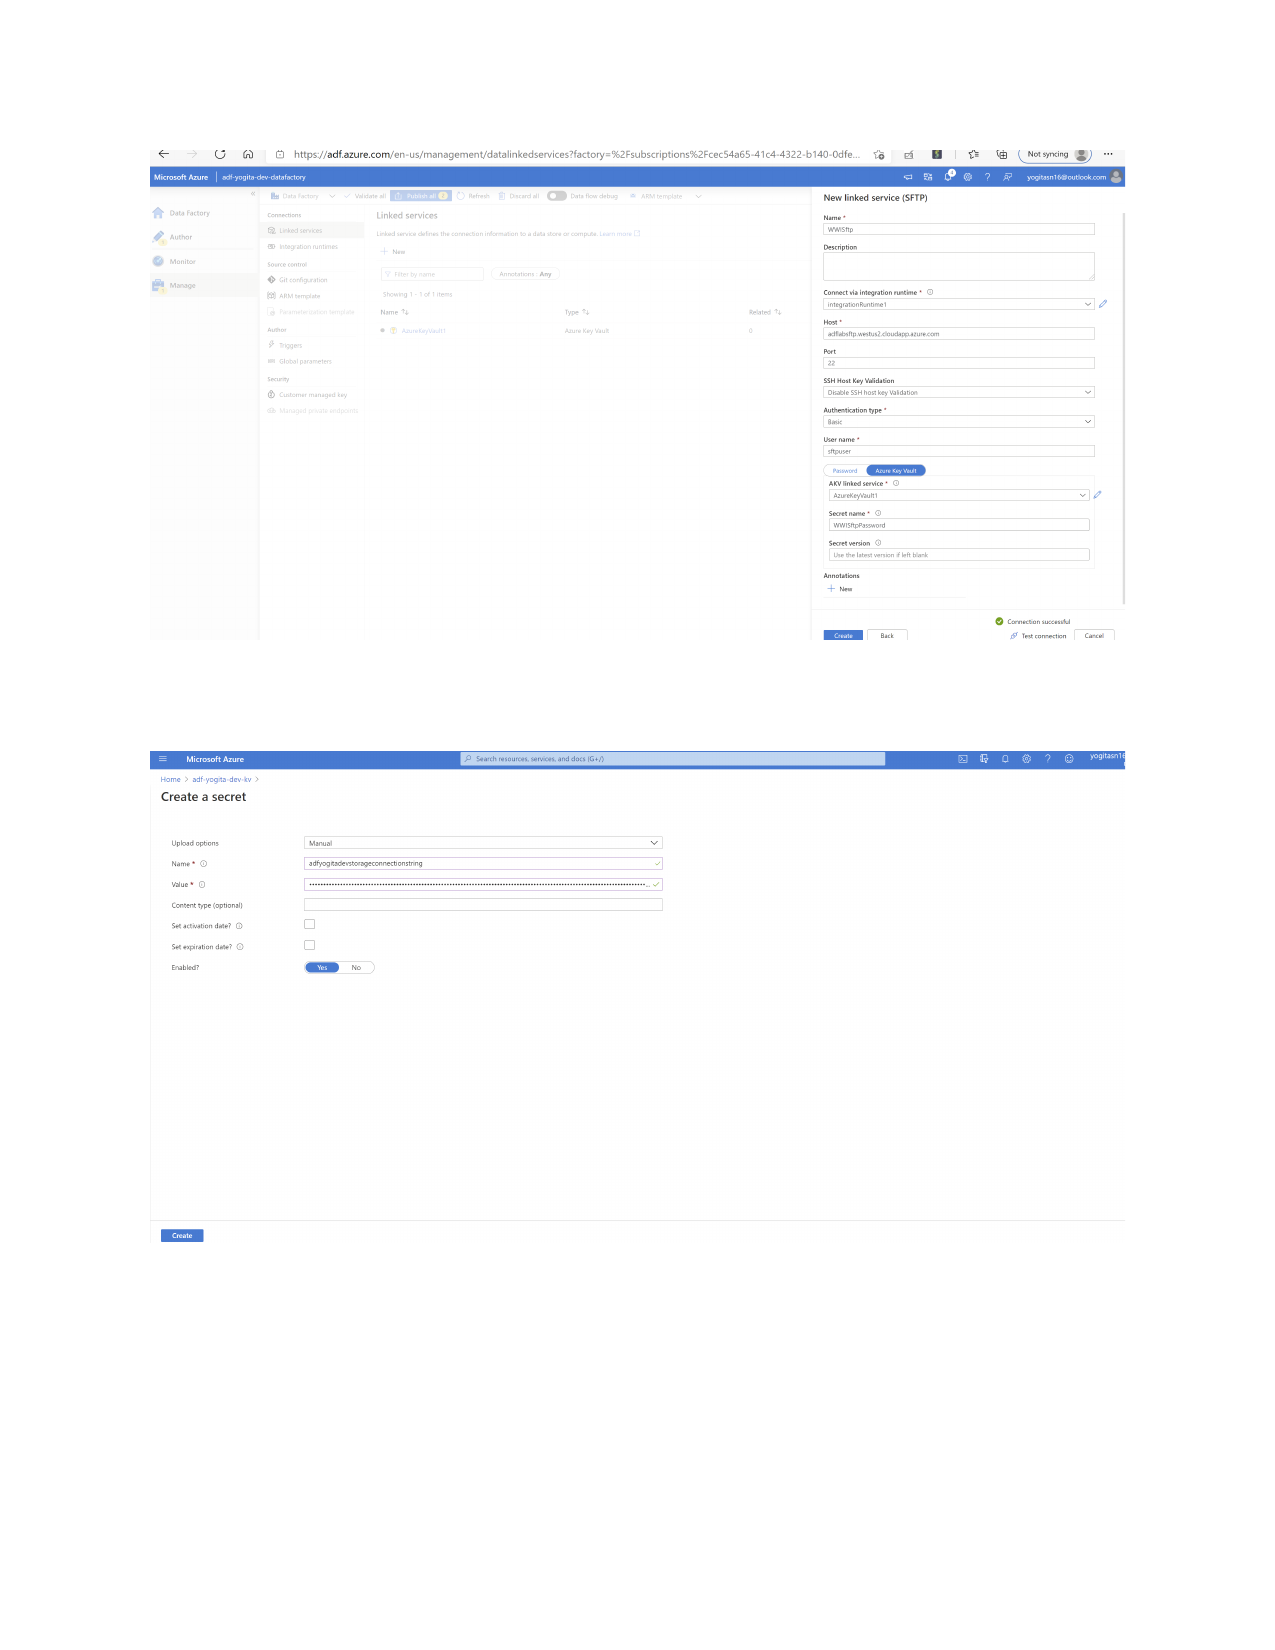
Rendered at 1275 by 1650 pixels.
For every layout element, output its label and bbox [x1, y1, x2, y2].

picture [150, 751, 1125, 1243]
picture [150, 150, 1125, 640]
